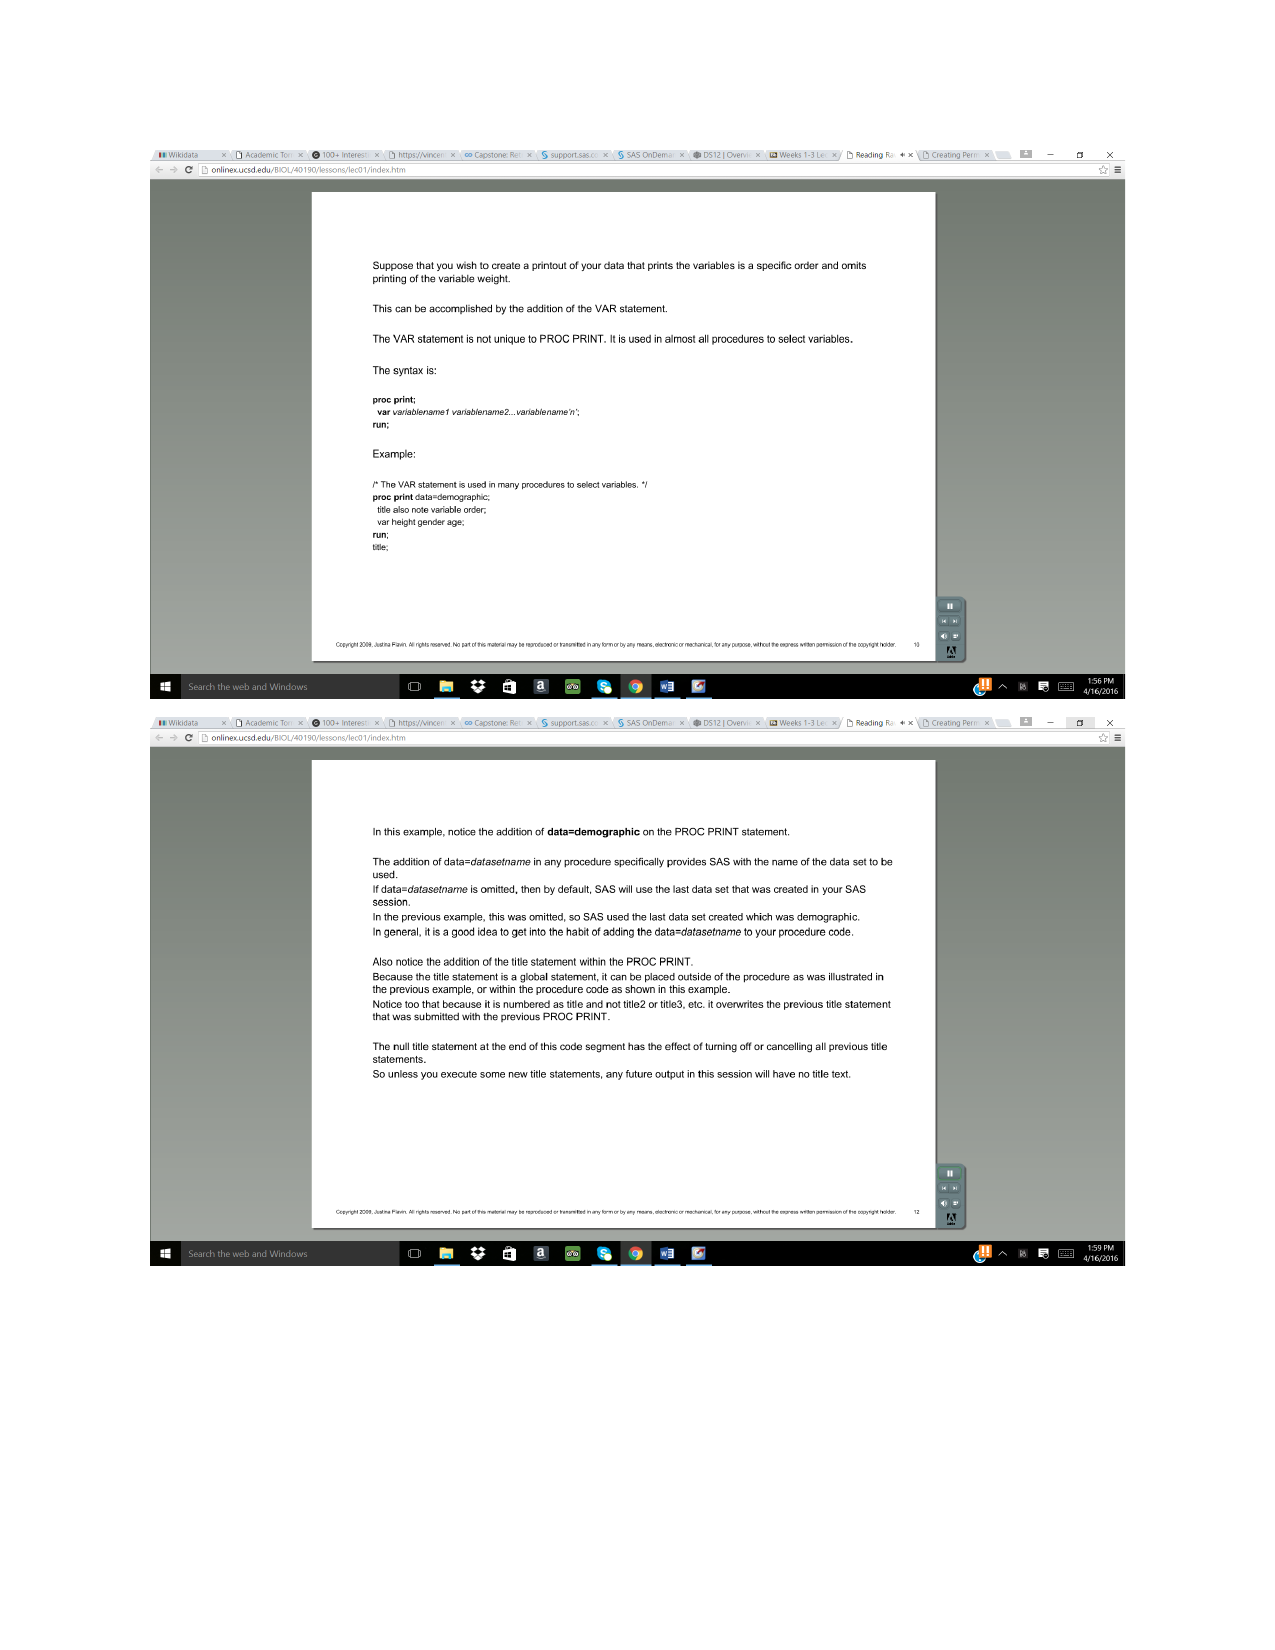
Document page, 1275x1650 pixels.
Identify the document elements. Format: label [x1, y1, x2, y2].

picture [150, 150, 1125, 699]
picture [150, 717, 1125, 1266]
